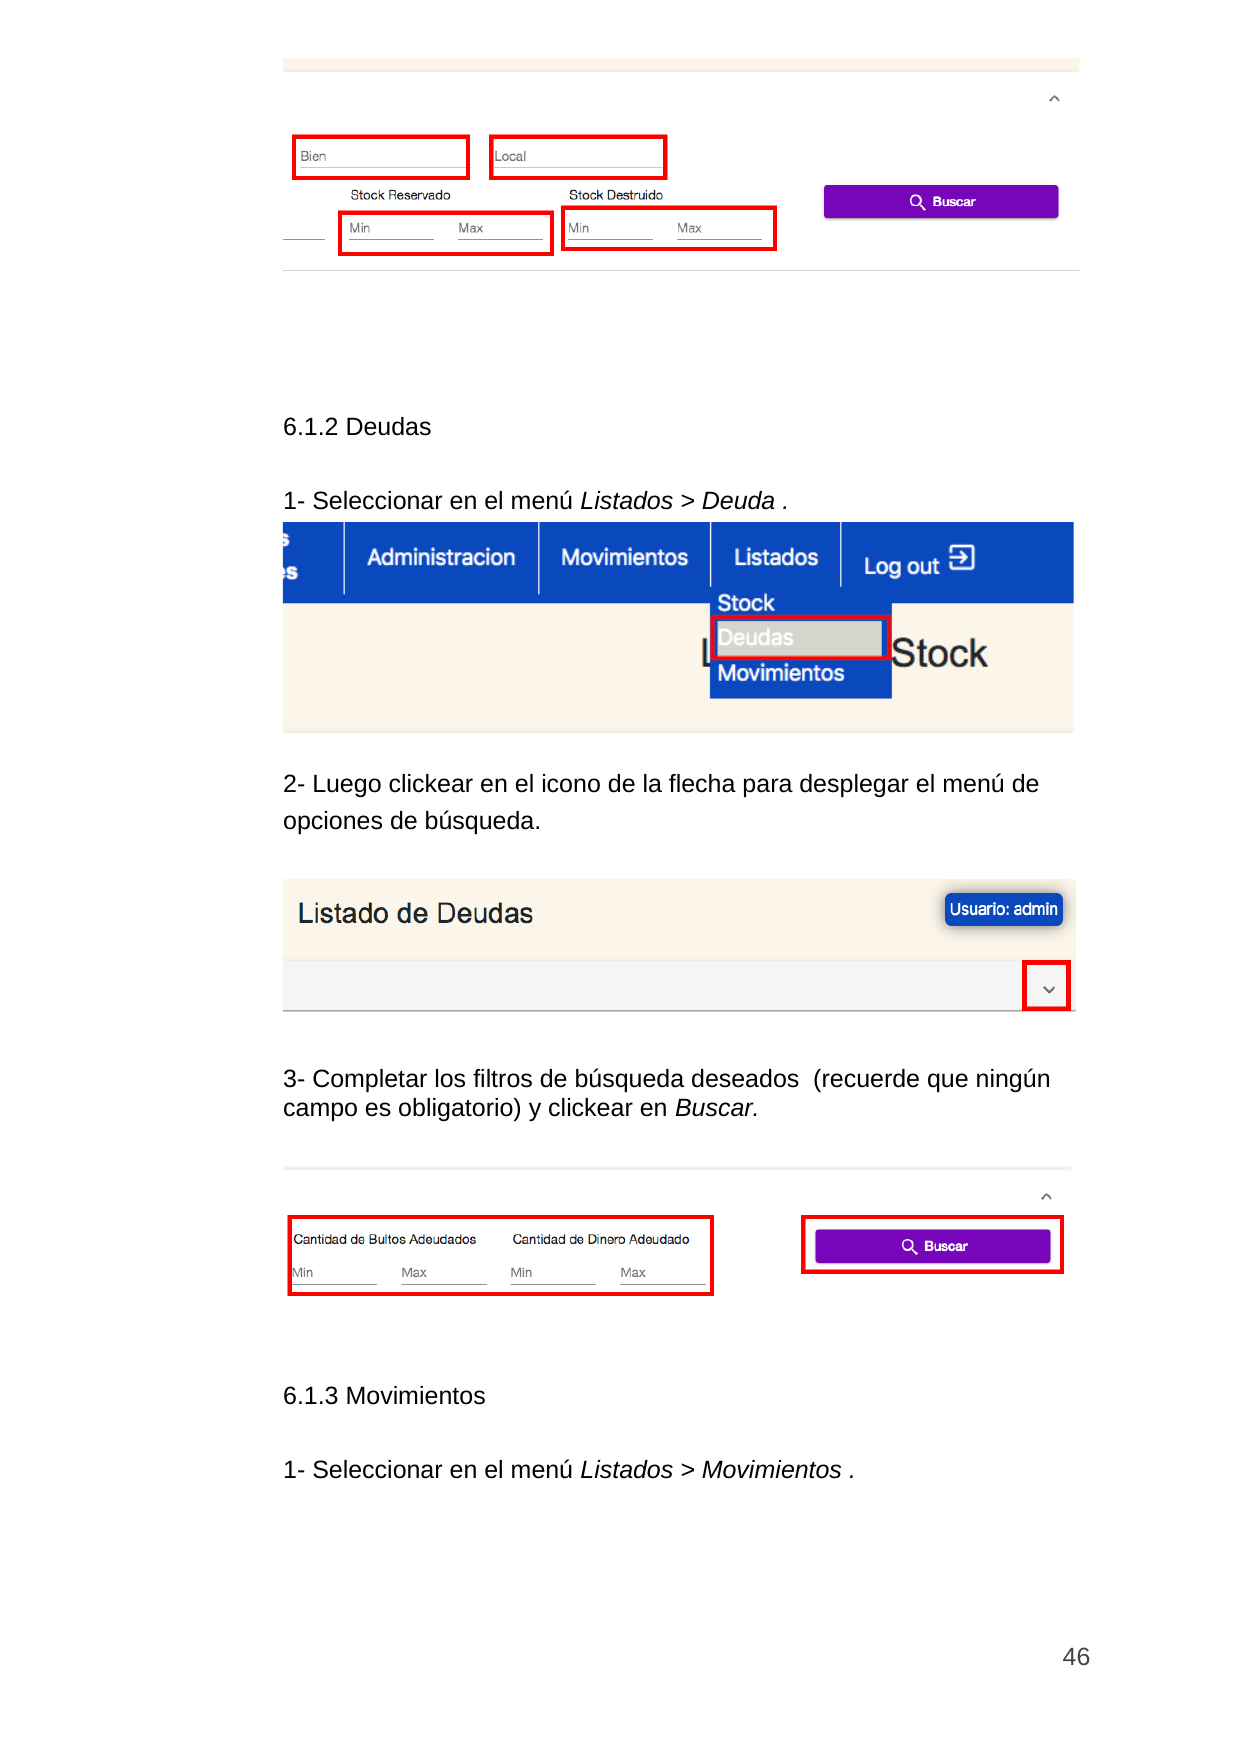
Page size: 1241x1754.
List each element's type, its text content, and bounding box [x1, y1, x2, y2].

subtitle 6.1.2 Deudas [208, 411, 1090, 440]
picture [282, 58, 1080, 271]
picture [282, 879, 1077, 1019]
subtitle 6.1.3 Movimientos [208, 1381, 1090, 1410]
picture [282, 1166, 1072, 1315]
text 2- Luego clickear en el icono de la flecha para desplegar el menú de [208, 768, 1090, 797]
text 1- Seleccionar en el menú Listados > Movimientos . [283, 1455, 1090, 1484]
text opciones de búsqueda. [208, 806, 1090, 834]
picture [282, 522, 1074, 761]
text 3- Completar los filtros de búsqueda deseados (recuerde que ningún campo es obligatorio) y clickear en Buscar. [283, 1064, 1090, 1121]
text 1- Seleccionar en el menú Listados > Deuda . [208, 486, 1090, 514]
